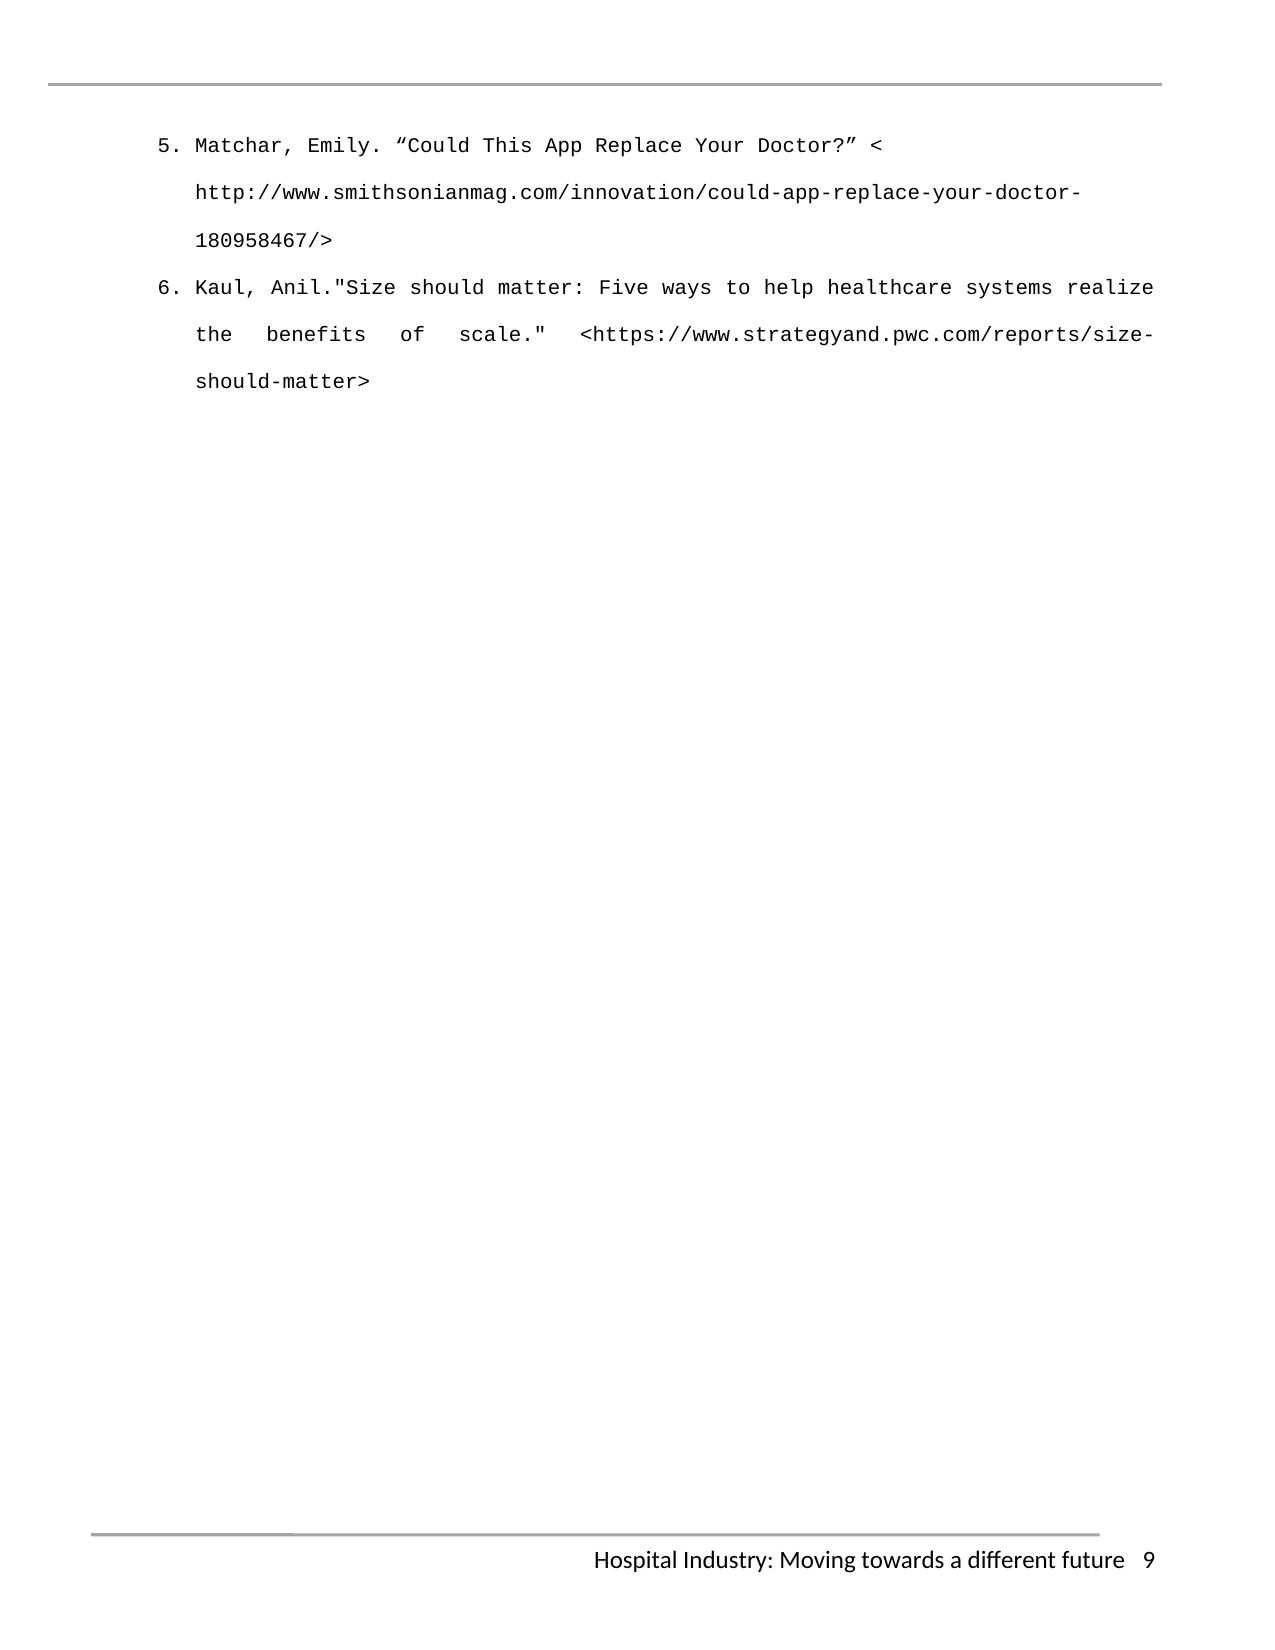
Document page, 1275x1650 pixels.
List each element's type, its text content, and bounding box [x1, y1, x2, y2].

list Matchar, Emily. “Could This App Replace Your Doctor?” < http://www.smithsonianmag.com/innovation/could-app-replace-your-doctor-180958467/> [157, 135, 1155, 253]
list Kaul, Anil."Size should matter: Five ways to help healthcare systems realize the benefits of scale." <https://www.strategyand.pwc.com/reports/size-should-matter> [157, 277, 1155, 395]
